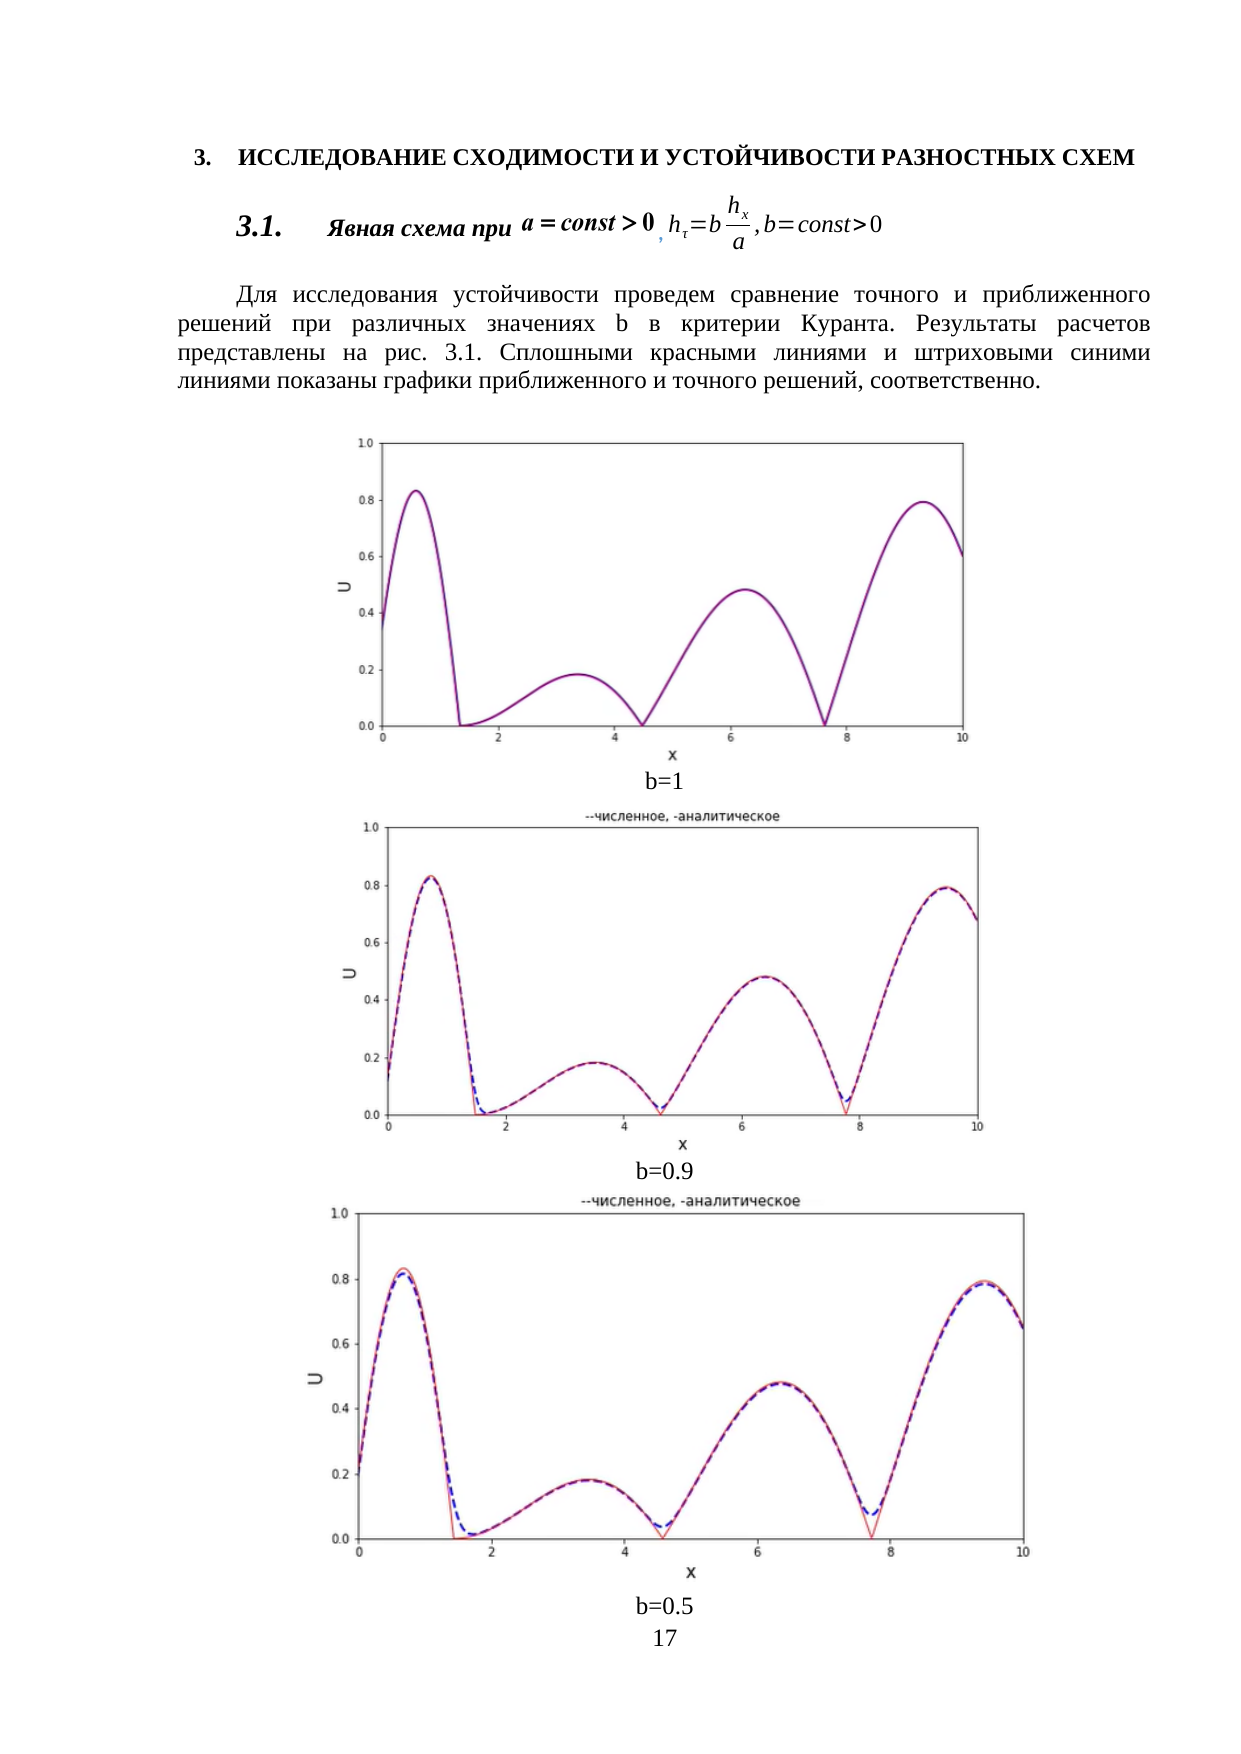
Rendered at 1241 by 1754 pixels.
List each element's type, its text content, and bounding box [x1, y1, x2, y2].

text b=0.9 [177, 1156, 1152, 1184]
text b=0.5 [177, 1591, 1152, 1620]
picture [518, 206, 658, 237]
picture [283, 1184, 1046, 1592]
picture [326, 419, 1003, 767]
text b=1 [177, 766, 1152, 795]
subtitle Явная схема при , [236, 192, 1152, 254]
text Для исследования устойчивости проведем сравнение точного и приближенного решений при различных значениях b в критерии Куранта. Результаты расчетов представлены на рис. 3.1. Сплошными красными линиями и штриховыми синими линиями показаны графики приближенного и точного решений, соответственно. [177, 279, 1152, 394]
subtitle ИССЛЕДОВАНИЕ СХОДИМОСТИ И УСТОЙЧИВОСТИ РАЗНОСТНЫХ СХЕМ [177, 143, 1152, 171]
picture [328, 795, 1001, 1156]
